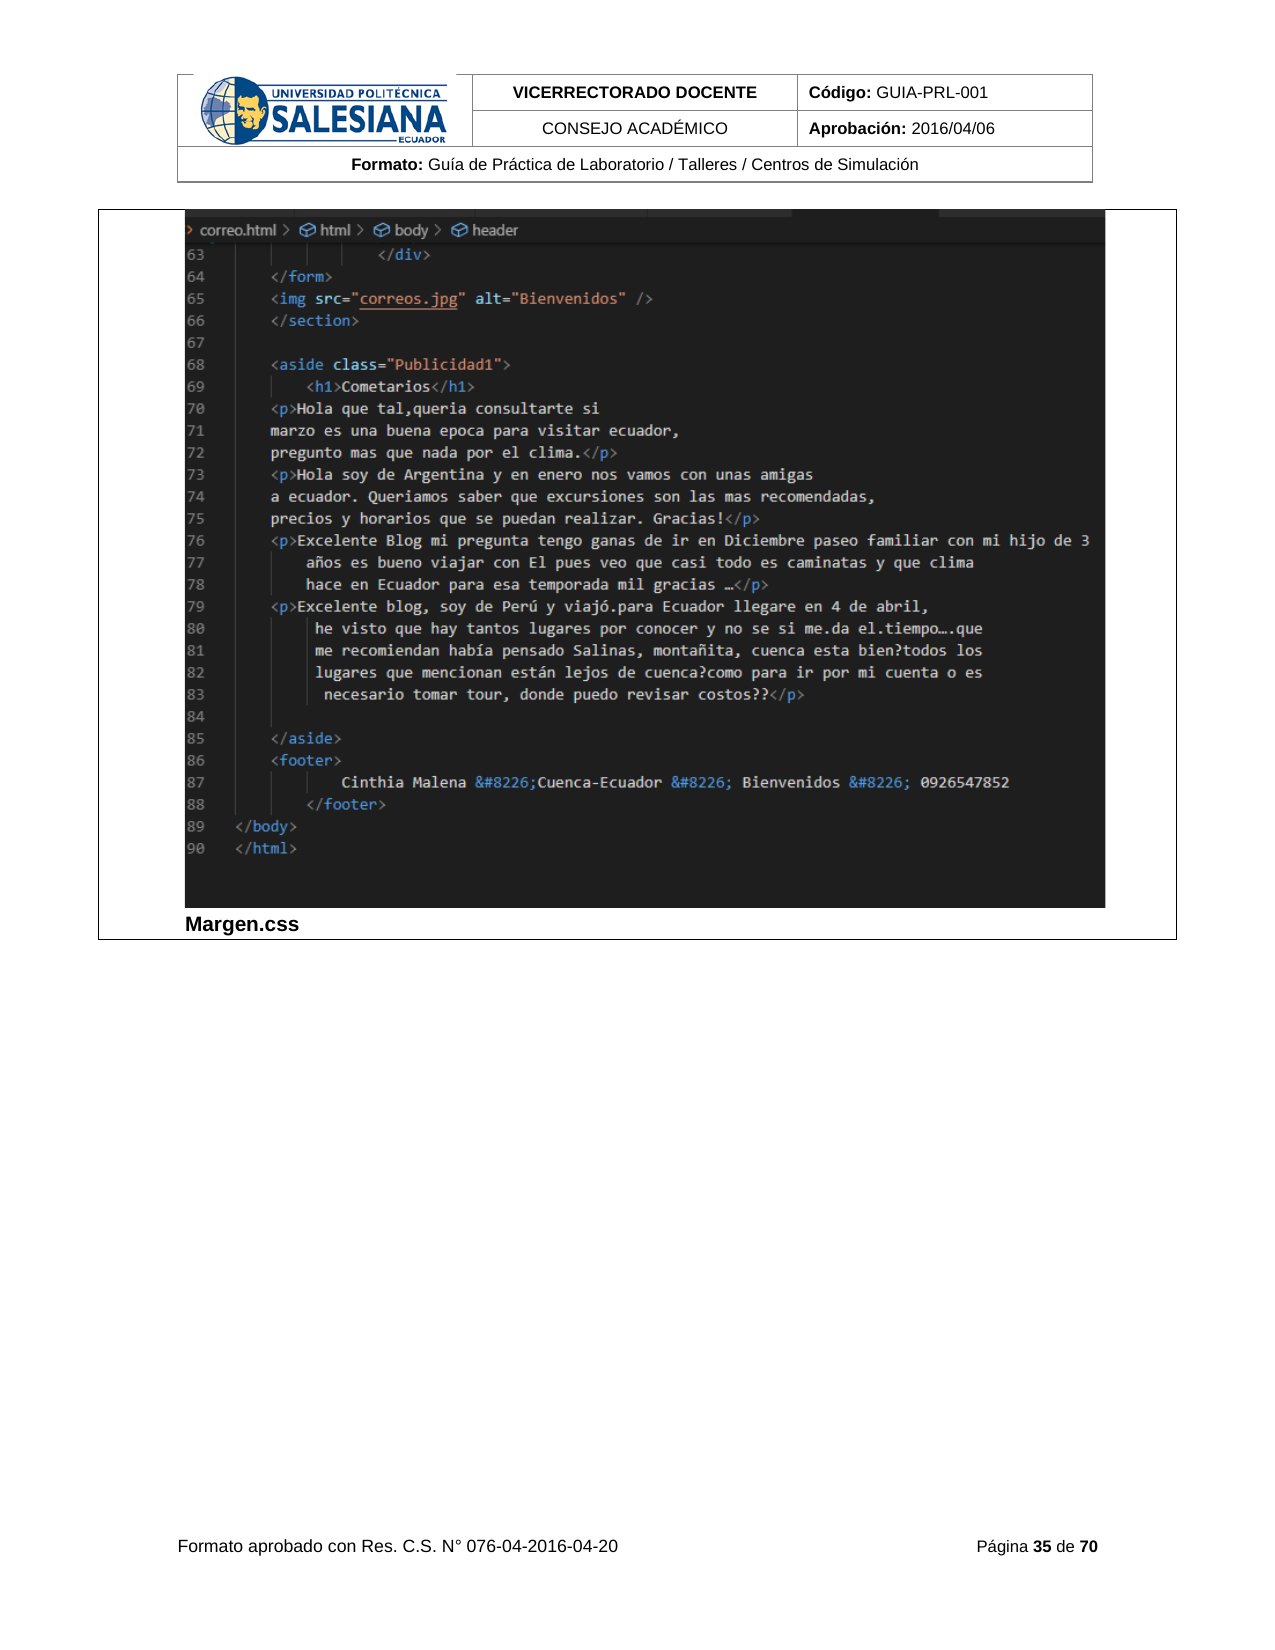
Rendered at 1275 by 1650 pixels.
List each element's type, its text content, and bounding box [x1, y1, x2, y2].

table_cell La evidencia del correcto diseño de las páginas HTML usando CSS. Para lo cuál, se puede generar fotografías instantáneas (pantallazos). Index.html Cajas.html Puyo.html Quito.html Galapagos.html Nariz.html Correo.html Margen.css Estilos.css Estiloscorreo.css Doscolumnas.css Doscolumnestilos.css [99, 210, 1176, 939]
picture [193, 74, 457, 146]
